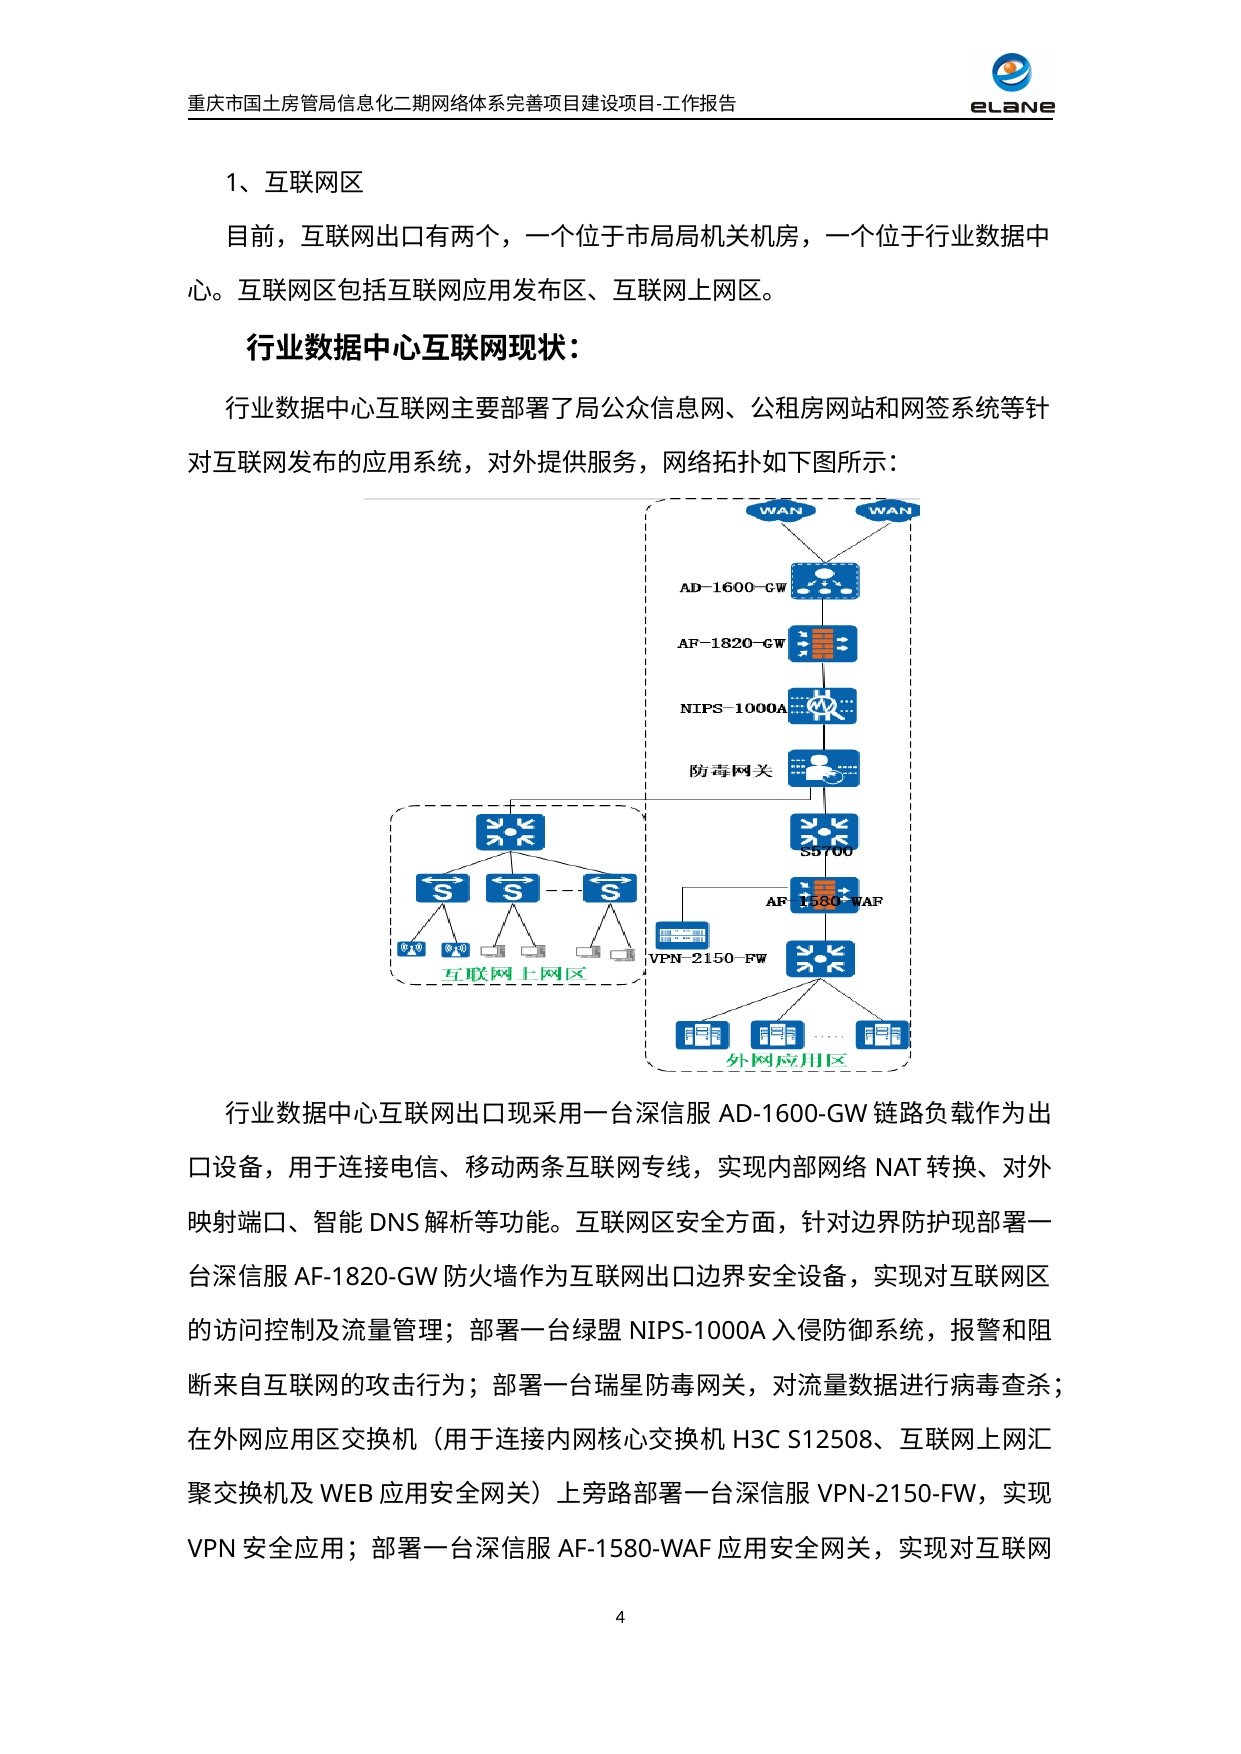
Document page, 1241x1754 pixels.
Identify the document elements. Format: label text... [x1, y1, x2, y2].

text 行业数据中心互联网现状： [187, 325, 1053, 367]
picture [364, 497, 920, 1080]
text 目前，互联网出口有两个，一个位于市局局机关机房，一个位于行业数据中心。互联网区包括互联网应用发布区、互联网上网区。 [187, 216, 1053, 307]
text 行业数据中心互联网主要部署了局公众信息网、公租房网站和网签系统等针对互联网发布的应用系统，对外提供服务，网络拓扑如下图所示： [187, 388, 1053, 479]
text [187, 1093, 1053, 1564]
text 1、互联网区 [187, 162, 1053, 198]
picture [971, 53, 1055, 113]
